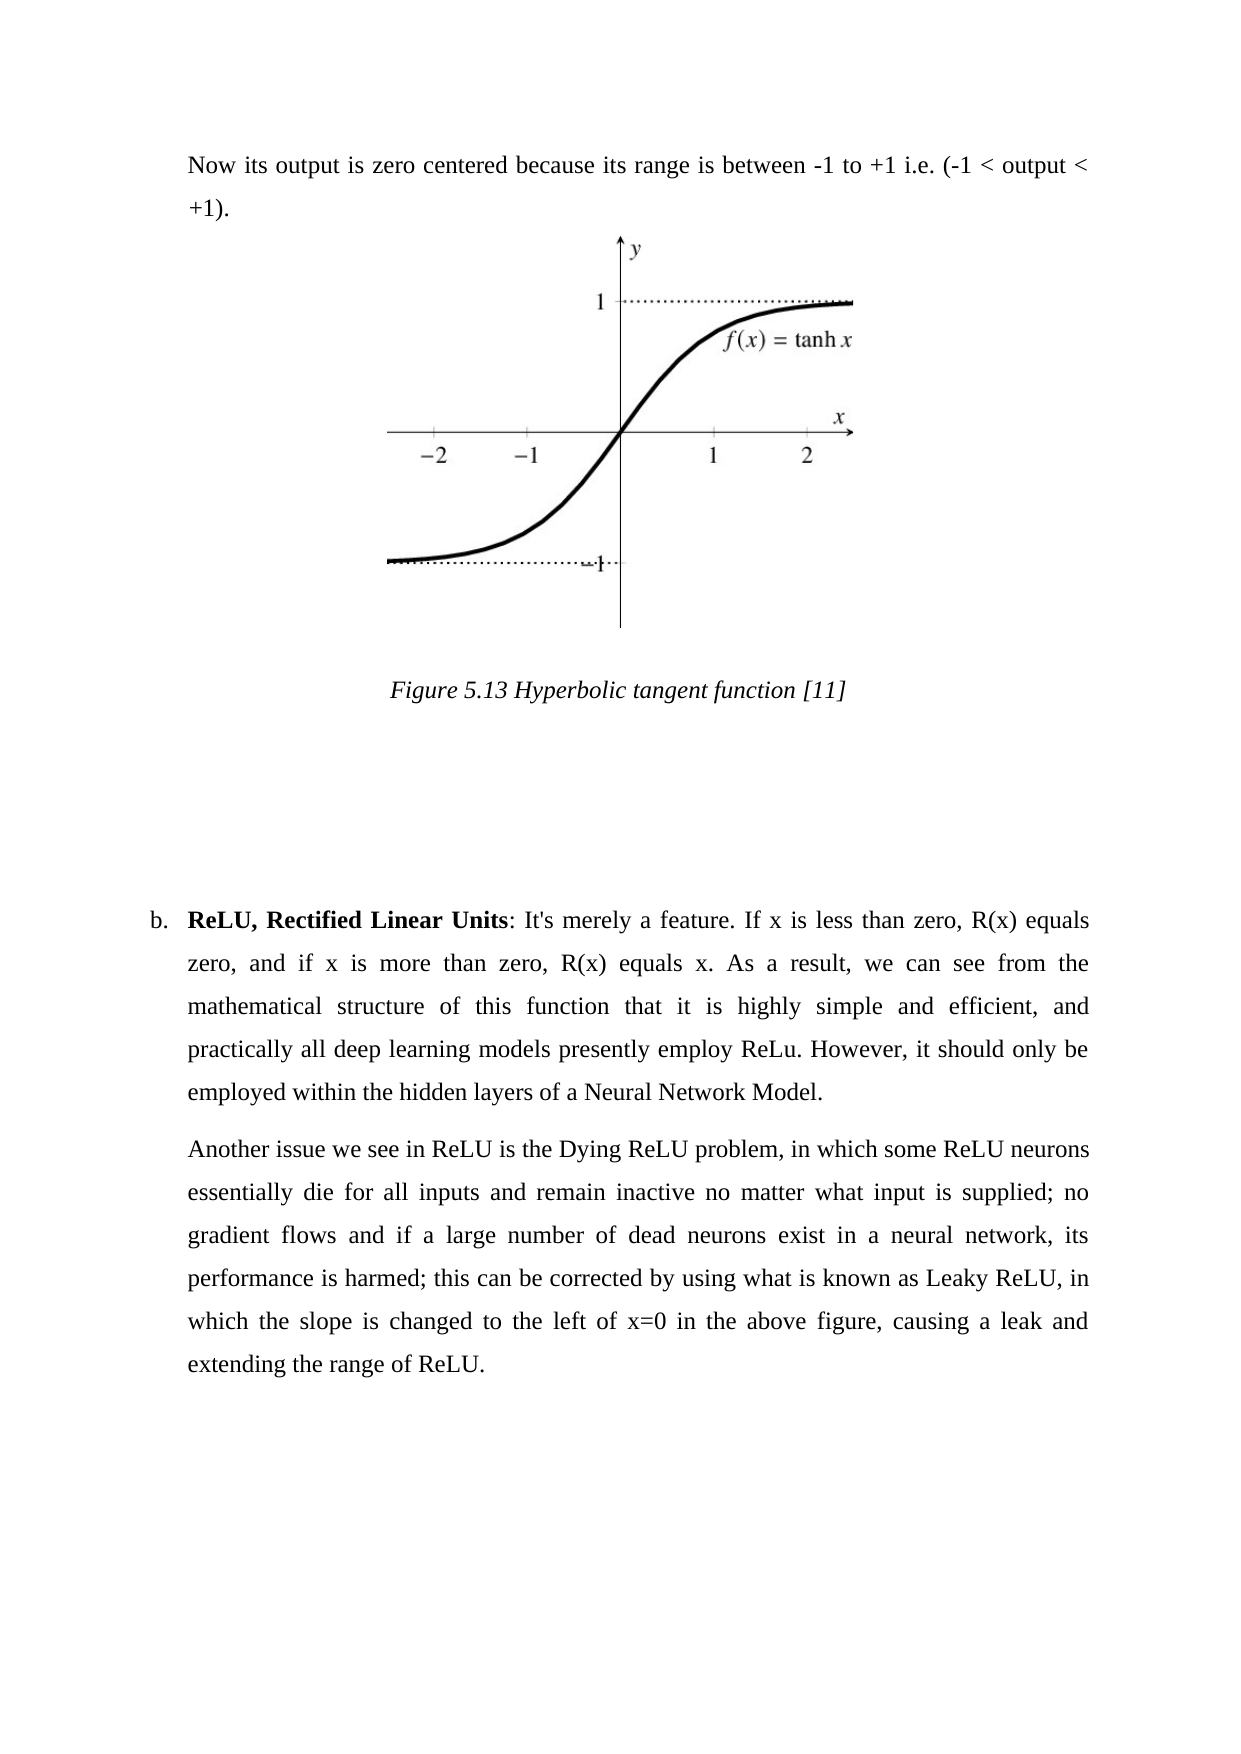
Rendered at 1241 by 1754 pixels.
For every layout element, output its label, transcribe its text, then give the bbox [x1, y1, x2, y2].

text Another issue we see in ReLU is the Dying ReLU problem, in which some ReLU neurons essentially die for all inputs and remain inactive no matter what input is supplied; no gradient flows and if a large number of dead neurons exist in a neural network, its performance is harmed; this can be corrected by using what is known as Leaky ReLU, in which the slope is changed to the left of x=0 in the above figure, causing a leak and extending the range of ReLU. [187, 1134, 1090, 1378]
text Now its output is zero centered because its range is between -1 to +1 i.e. (-1 < output < +1). [187, 150, 1090, 222]
list ReLU, Rectified Linear Units: It's merely a feature. If x is less than zero, R(x) equals zero, and if x is more than zero, R(x) equals x. As a result, we can see from the mathematical structure of this function that it is highly simple and efficient, and practically all deep learning models presently employ ReLu. However, it should only be employed within the hidden layers of a Neural Network Model. [150, 905, 1090, 1106]
picture [387, 236, 854, 628]
